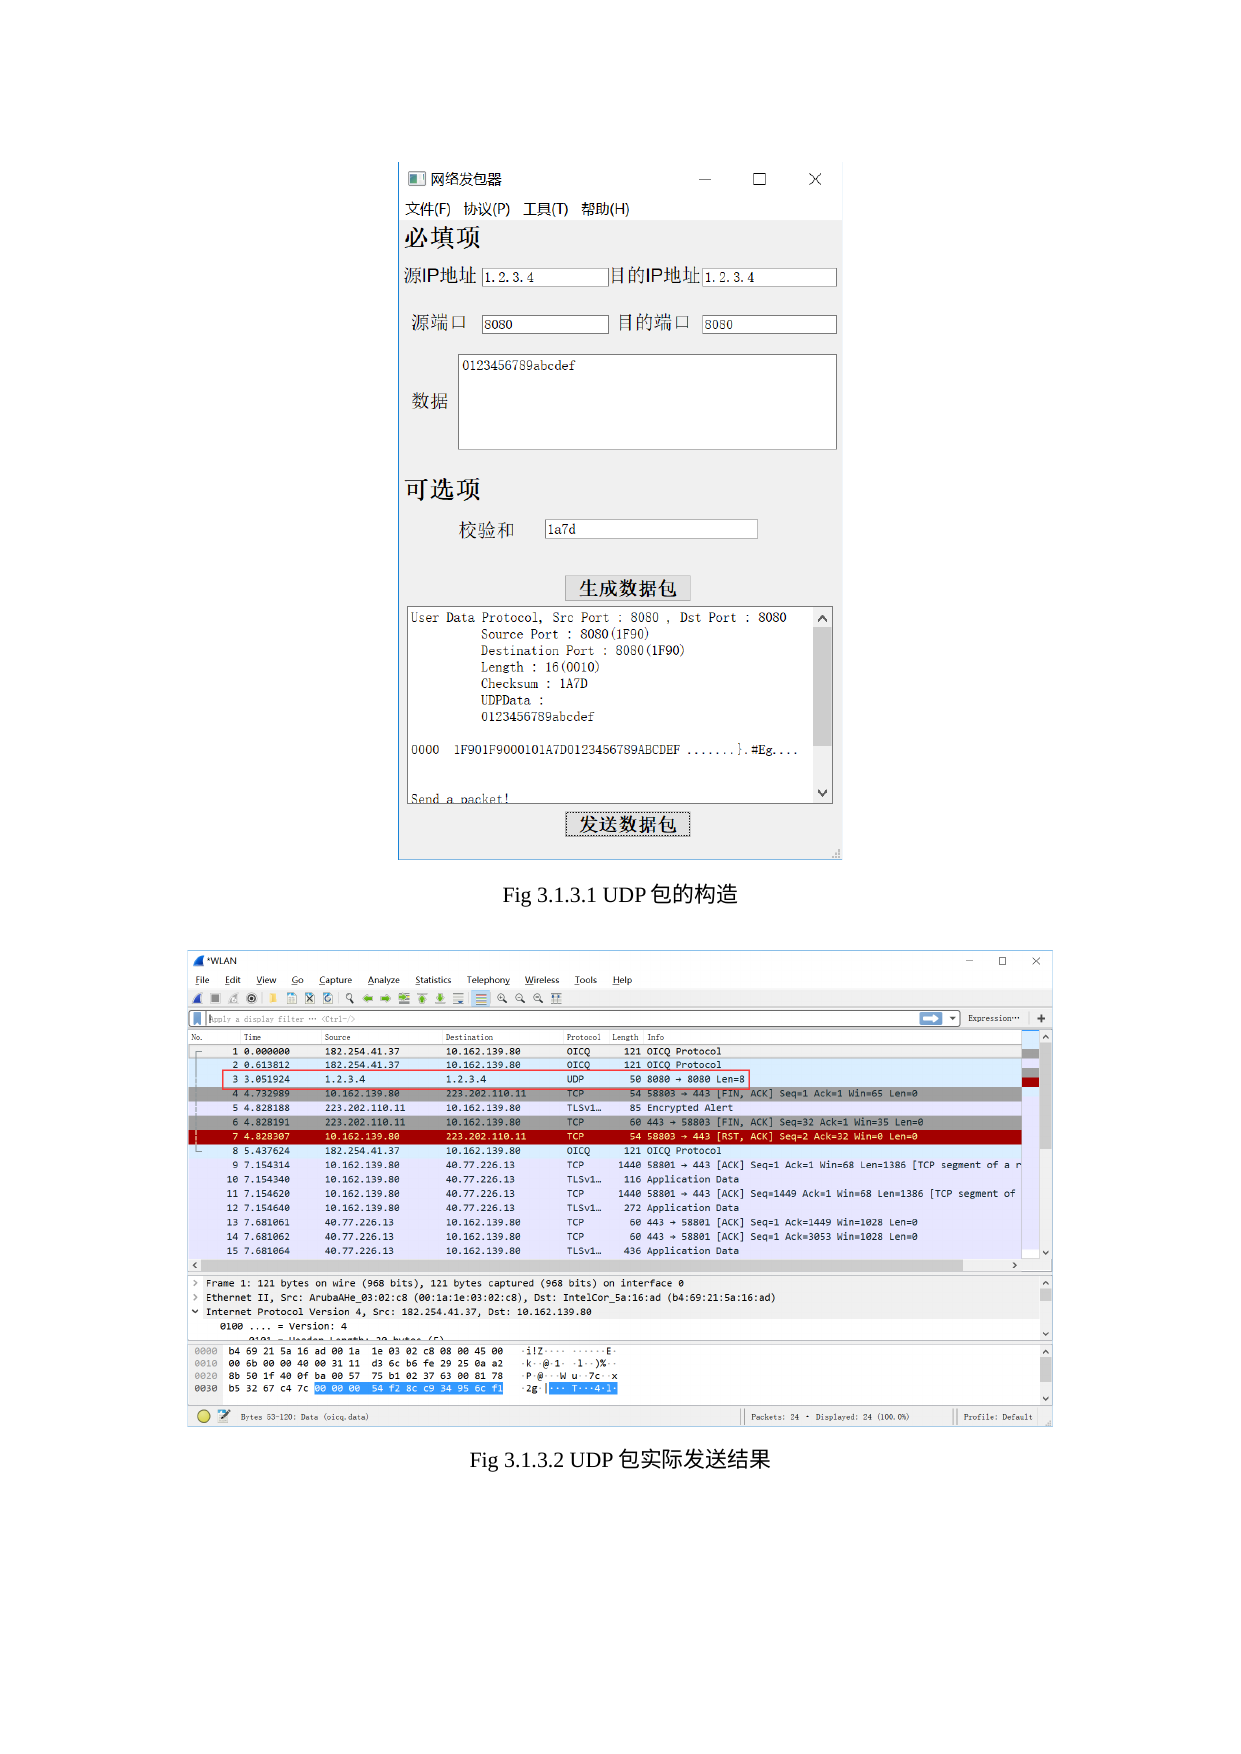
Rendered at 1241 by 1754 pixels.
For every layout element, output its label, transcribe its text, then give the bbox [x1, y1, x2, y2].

picture [187, 950, 1053, 1427]
picture [398, 162, 843, 860]
text Fig 3.1.3.2 UDP包实际发送结果 [187, 1442, 1053, 1474]
text Fig 3.1.3.1 UDP包的构造 [187, 877, 1053, 909]
